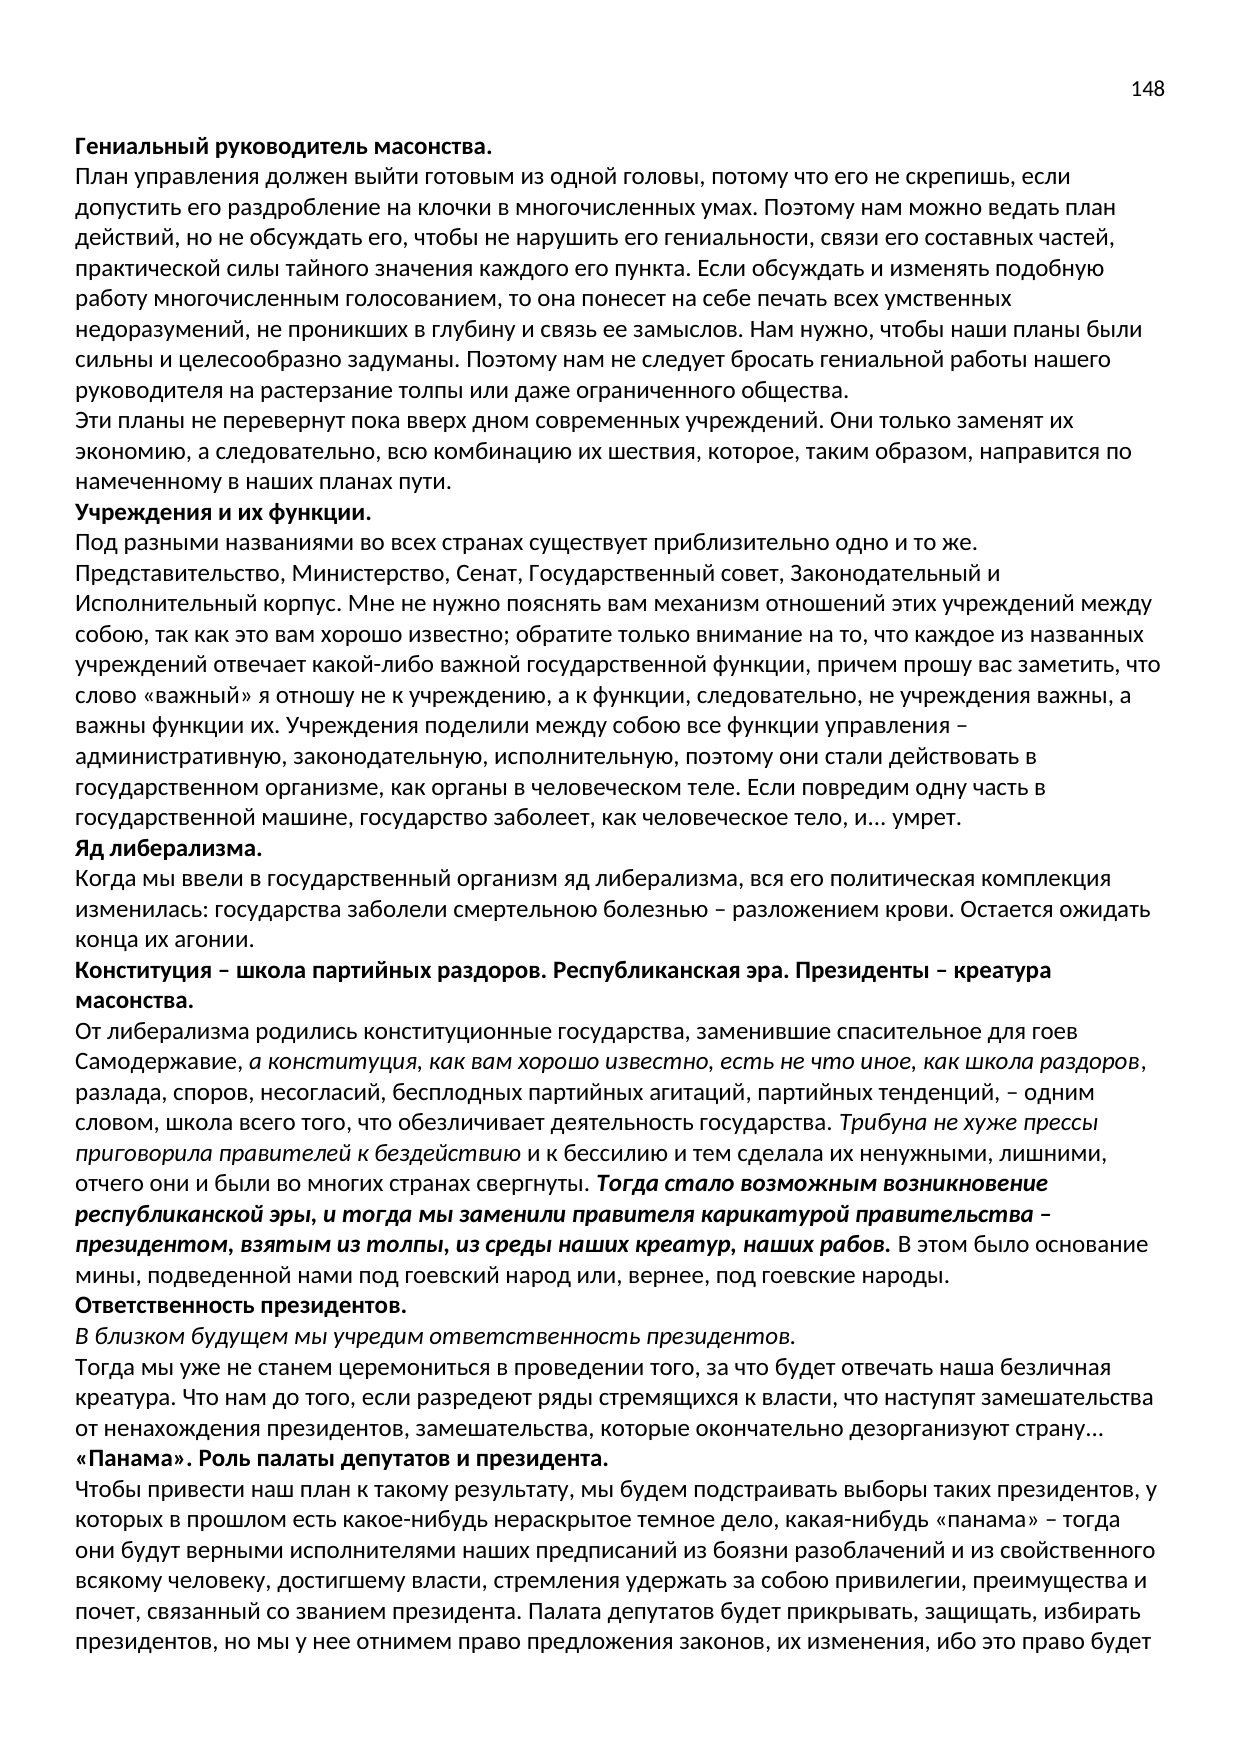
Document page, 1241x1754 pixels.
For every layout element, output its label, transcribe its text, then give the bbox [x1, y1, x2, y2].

text Конституция – школа партийных раздоров. Республиканская эра. Президенты – креатура масонства. [75, 954, 1165, 1015]
text приговорила правителей к бездействию и к бессилию и тем сделала их ненужными, лишними, отчего они и были во многих странах свергнуты. Тогда стало возможным возникновение республиканской эры, и тогда мы заменили правителя карикатурой правительства – президентом, взятым из толпы, из среды наших креатур, наших рабов. В этом было основание мины, подведенной нами под гоевский народ или, вернее, под гоевские народы. [75, 1137, 1165, 1289]
text Тогда мы уже не станем церемониться в проведении того, за что будет отвечать наша безличная креатура. Что нам до того, если разредеют ряды стремящихся к власти, что наступят замешательства [75, 1351, 1165, 1412]
text Чтобы привести наш план к такому результату, мы будем подстраивать выборы таких президентов, у которых в прошлом есть какое-нибудь нераскрытое темное дело, какая-нибудь «панама» – тогда они будут верными исполнителями наших предписаний из боязни разоблачений и из свойственного [75, 1473, 1165, 1564]
text От либерализма родились конституционные государства, заменившие спасительное для гоев Самодержавие, а конституция, как вам хорошо известно, есть не что иное, как школа раздоров, разлада, споров, несогласий, бесплодных партийных агитаций, партийных тенденций, – одним словом, школа всего того, что обезличивает деятельность государства. Трибуна не хуже прессы [75, 1015, 1165, 1137]
text Ответственность президентов. [75, 1289, 1165, 1320]
text Эти планы не перевернут пока вверх дном современных учреждений. Они только заменят их экономию, а следовательно, всю комбинацию их шествия, которое, таким образом, направится по намеченному в наших планах пути. [75, 404, 1165, 496]
text «Панама». Роль палаты депутатов и президента. [75, 1442, 1165, 1473]
text Учреждения и их функции. [75, 496, 1165, 527]
text Яд либерализма. [75, 832, 1165, 862]
text Гениальный руководитель масонства. [75, 130, 1165, 160]
text от ненахождения президентов, замешательства, которые окончательно дезорганизуют страну... [75, 1412, 1165, 1442]
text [75, 1564, 1165, 1656]
text Когда мы ввели в государственный организм яд либерализма, вся его политическая комплекция изменилась: государства заболели смертельною болезнью – разложением крови. Остается ожидать конца их агонии. [75, 862, 1165, 954]
text Под разными названиями во всех странах существует приблизительно одно и то же. Представительство, Министерство, Сенат, Государственный совет, Законодательный и Исполнительный корпус. Мне не нужно пояснять вам механизм отношений этих учреждений между [75, 527, 1165, 618]
text собою, так как это вам хорошо известно; обратите только внимание на то, что каждое из названных учреждений отвечает какой-либо важной государственной функции, причем прошу вас заметить, что слово «важный» я отношу не к учреждению, а к функции, следовательно, не учреждения важны, а важны функции их. Учреждения поделили между собою все функции управления – административную, законодательную, исполнительную, поэтому они стали действовать в государственном организме, как органы в человеческом теле. Если повредим одну часть в государственной машине, государство заболеет, как человеческое тело, и... умрет. [75, 618, 1165, 832]
text План управления должен выйти готовым из одной головы, потому что его не скрепишь, если допустить его раздробление на клочки в многочисленных умах. Поэтому нам можно ведать план действий, но не обсуждать его, чтобы не нарушить его гениальности, связи его составных частей, практической силы тайного значения каждого его пункта. Если обсуждать и изменять подобную работу многочисленным голосованием, то она понесет на себе печать всех умственных недоразумений, не проникших в глубину и связь ее замыслов. Нам нужно, чтобы наши планы были сильны и целесообразно задуманы. Поэтому нам не следует бросать гениальной работы нашего руководителя на растерзание толпы или даже ограниченного общества. [75, 160, 1165, 404]
text В близком будущем мы учредим ответственность президентов. [75, 1320, 1165, 1351]
